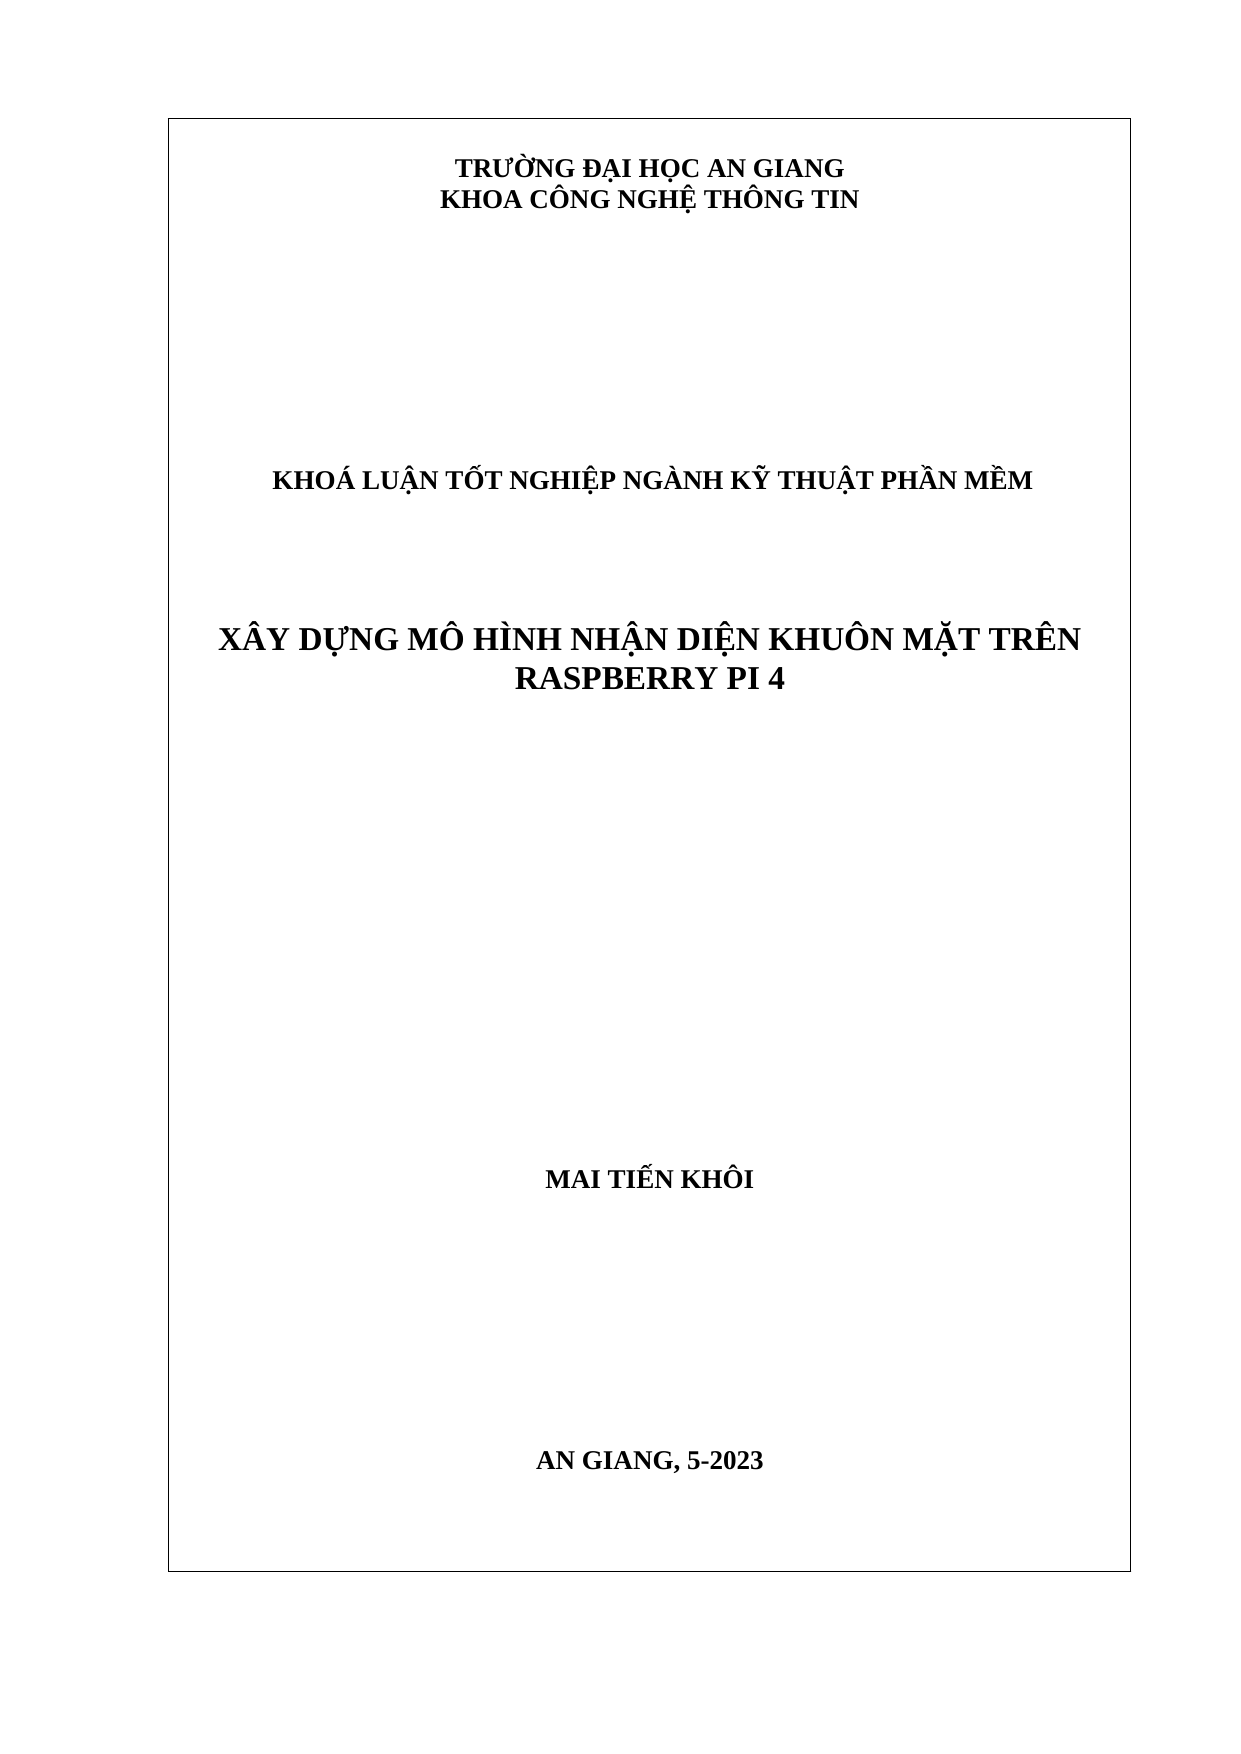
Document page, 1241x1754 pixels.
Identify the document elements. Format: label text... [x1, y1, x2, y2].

text KHOÁ LUẬN TỐT NGHIỆP NGÀNH KỸ THUẬT PHẦN MỀM [177, 464, 1122, 495]
text AN GIANG, 5-2023 [177, 1444, 1122, 1475]
title TRƯỜNG ĐẠI HỌC AN GIANG [177, 152, 1122, 183]
text XÂY DỰNG MÔ HÌNH NHẬN DIỆN KHUÔN MẶT TRÊN RASPBERRY PI 4 [177, 619, 1122, 696]
text KHOA CÔNG NGHỆ THÔNG TIN [177, 183, 1122, 215]
text MAI TIẾN KHÔI [177, 1163, 1122, 1194]
